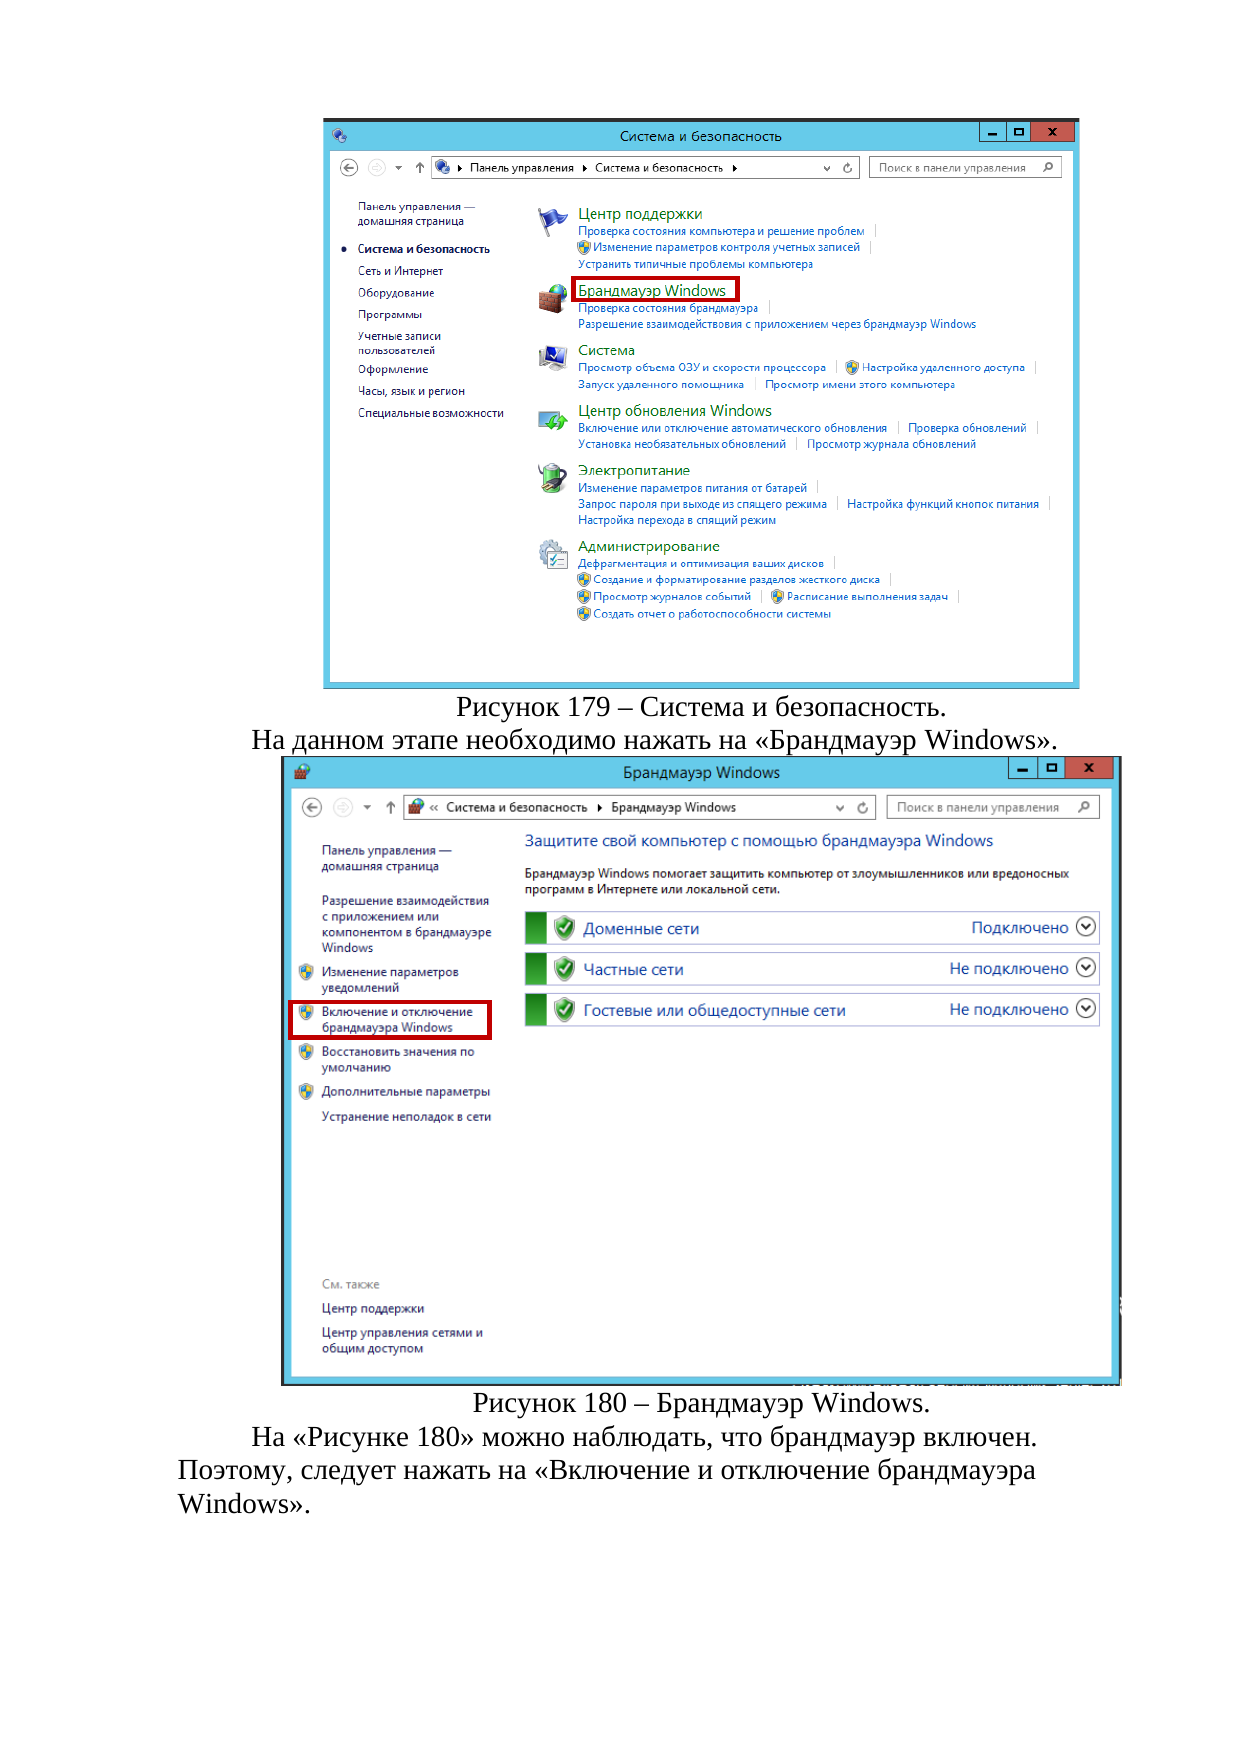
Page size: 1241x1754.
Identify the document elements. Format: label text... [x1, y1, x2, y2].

text Рисунок 180 – Брандмауэр Windows. [177, 1385, 1152, 1419]
picture [323, 118, 1080, 689]
text На «Рисунке 180» можно наблюдать, что брандмауэр включен. Поэтому, следует нажать на «Включение и отключение брандмауэра Windows». [177, 1419, 1152, 1519]
text На данном этапе необходимо нажать на «Брандмауэр Windows». [177, 722, 1152, 756]
picture [281, 756, 1122, 1386]
text Рисунок 179 – Система и безопасность. [177, 689, 1152, 722]
